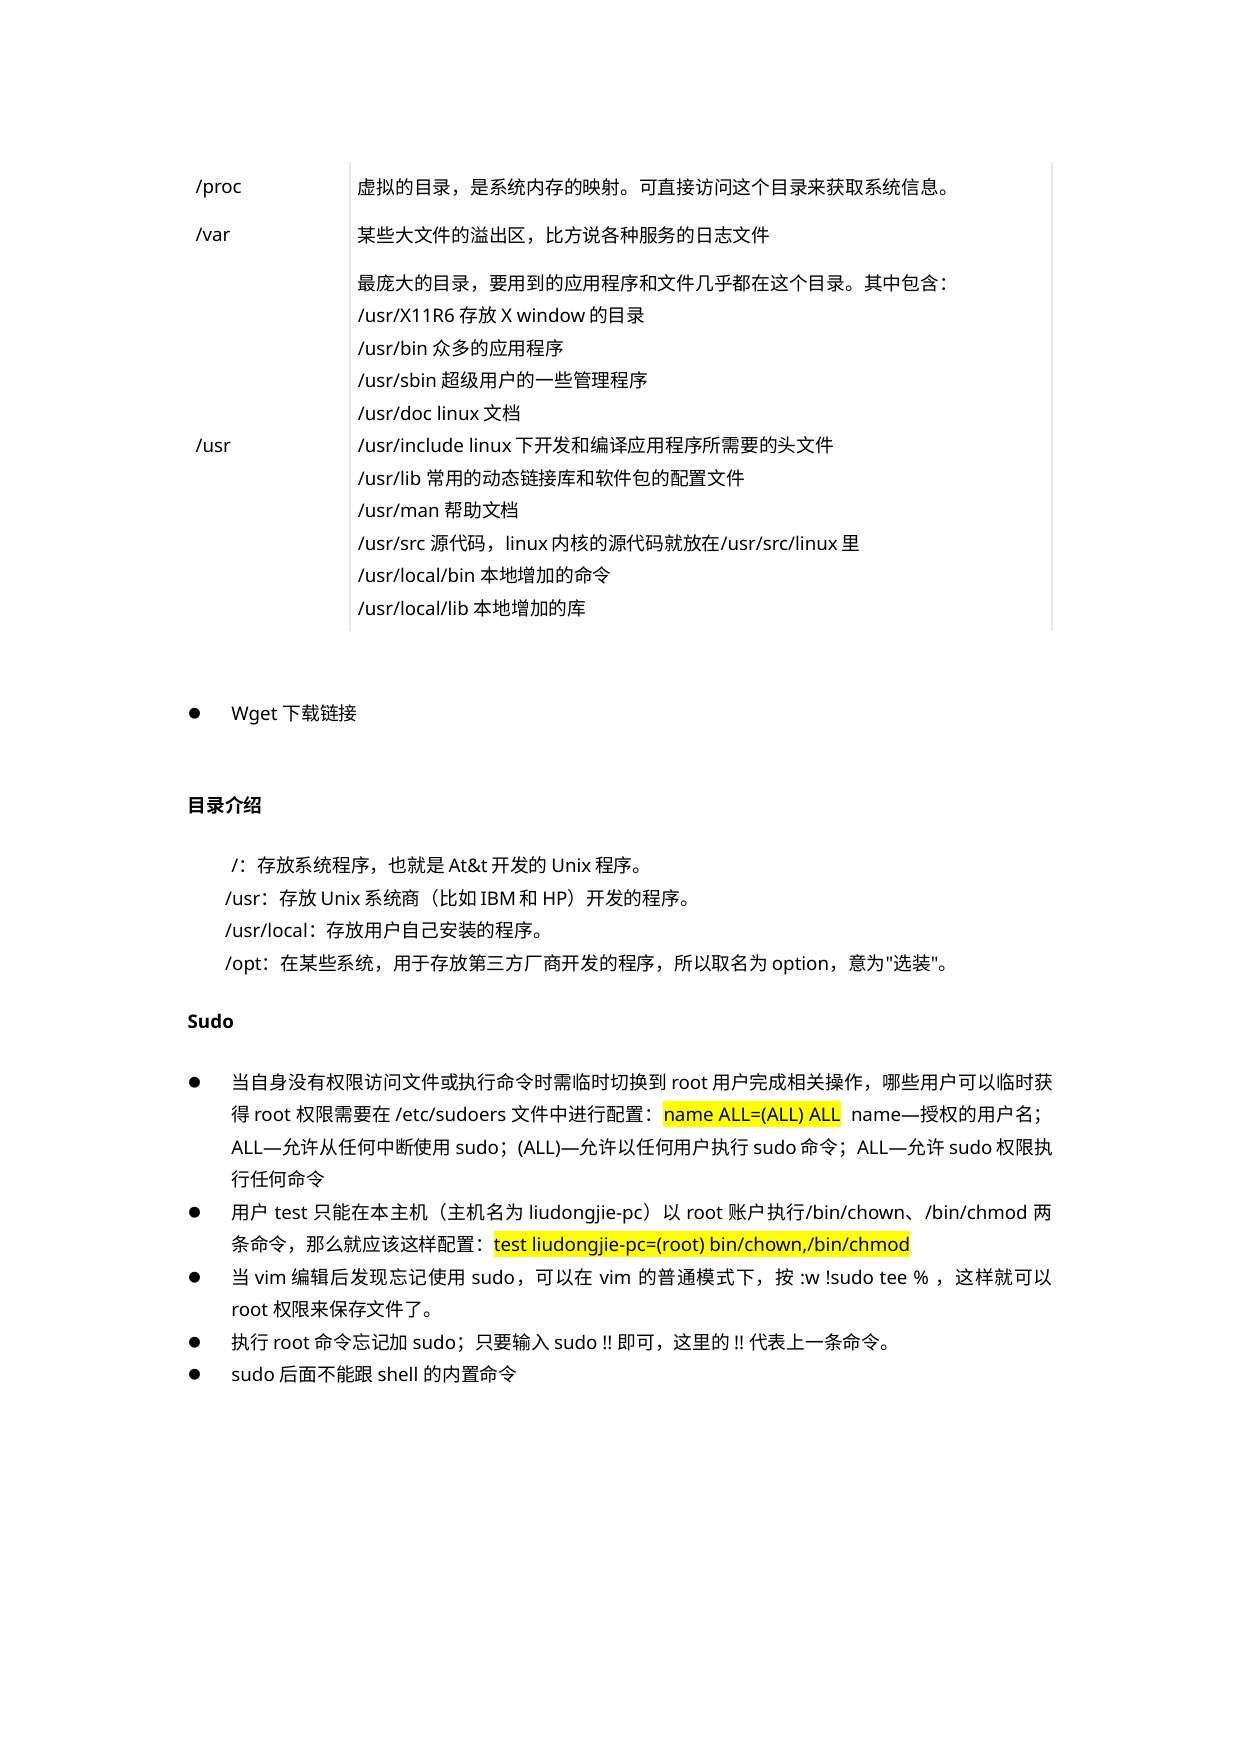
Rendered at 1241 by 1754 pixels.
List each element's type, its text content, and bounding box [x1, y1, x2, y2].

text /usr：存放Unix系统商（比如IBM和HP）开发的程序。 [187, 881, 1053, 913]
table_cell /usr [188, 258, 349, 631]
text /：存放系统程序，也就是At&t开发的Unix程序。 [187, 848, 1053, 881]
text /usr/local：存放用户自己安装的程序。 [187, 913, 1053, 946]
table_cell /var [188, 210, 349, 258]
subtitle Sudo [187, 1005, 1053, 1038]
list 当自身没有权限访问文件或执行命令时需临时切换到root用户完成相关操作，哪些用户可以临时获得root 权限需要在 /etc/sudoers 文件中进行配置：name ALL=(ALL) ALL name—授权的用户名；ALL—允许从任何中断使用sudo；(ALL)—允许以任何用户执行sudo命令；ALL—允许sudo权限执行任何命令 [187, 1065, 1053, 1195]
list sudo 后面不能跟 shell 的内置命令 [187, 1357, 1053, 1390]
list Wget 下载链接 [187, 696, 1053, 729]
table_cell /proc [188, 162, 349, 210]
list 当vim编辑后发现忘记使用sudo，可以在 vim 的普通模式下，按 :w !sudo tee % ，这样就可以 root 权限来保存文件了。 [187, 1260, 1053, 1325]
subtitle 目录介绍 [187, 788, 1053, 821]
text /opt：在某些系统，用于存放第三方厂商开发的程序，所以取名为option，意为"选装"。 [187, 946, 1053, 978]
list 执行 root 命令忘记加 sudo；只要输入 sudo !! 即可，这里的 !! 代表上一条命令。 [187, 1325, 1053, 1357]
table_cell 某些大文件的溢出区，比方说各种服务的日志文件 [351, 210, 1051, 258]
table_cell 虚拟的目录，是系统内存的映射。可直接访问这个目录来获取系统信息。 [351, 162, 1051, 210]
table_cell 最庞大的目录，要用到的应用程序和文件几乎都在这个目录。其中包含： /usr/X11R6 存放X window的目录 /usr/bin 众多的应用程序 /usr/sbin 超级用户的一些管理程序 /usr/doc linux文档 /usr/include linux下开发和编译应用程序所需要的头文件 /usr/lib 常用的动态链接库和软件包的配置文件 /usr/man 帮助文档 /usr/src 源代码，linux内核的源代码就放在/usr/src/linux里 /usr/local/bin 本地增加的命令 /usr/local/lib 本地增加的库 [351, 258, 1051, 631]
list 用户 test 只能在本主机（主机名为liudongjie-pc）以 root 账户执行/bin/chown、/bin/chmod 两条命令，那么就应该这样配置：test liudongjie-pc=(root) bin/chown,/bin/chmod [187, 1195, 1053, 1260]
